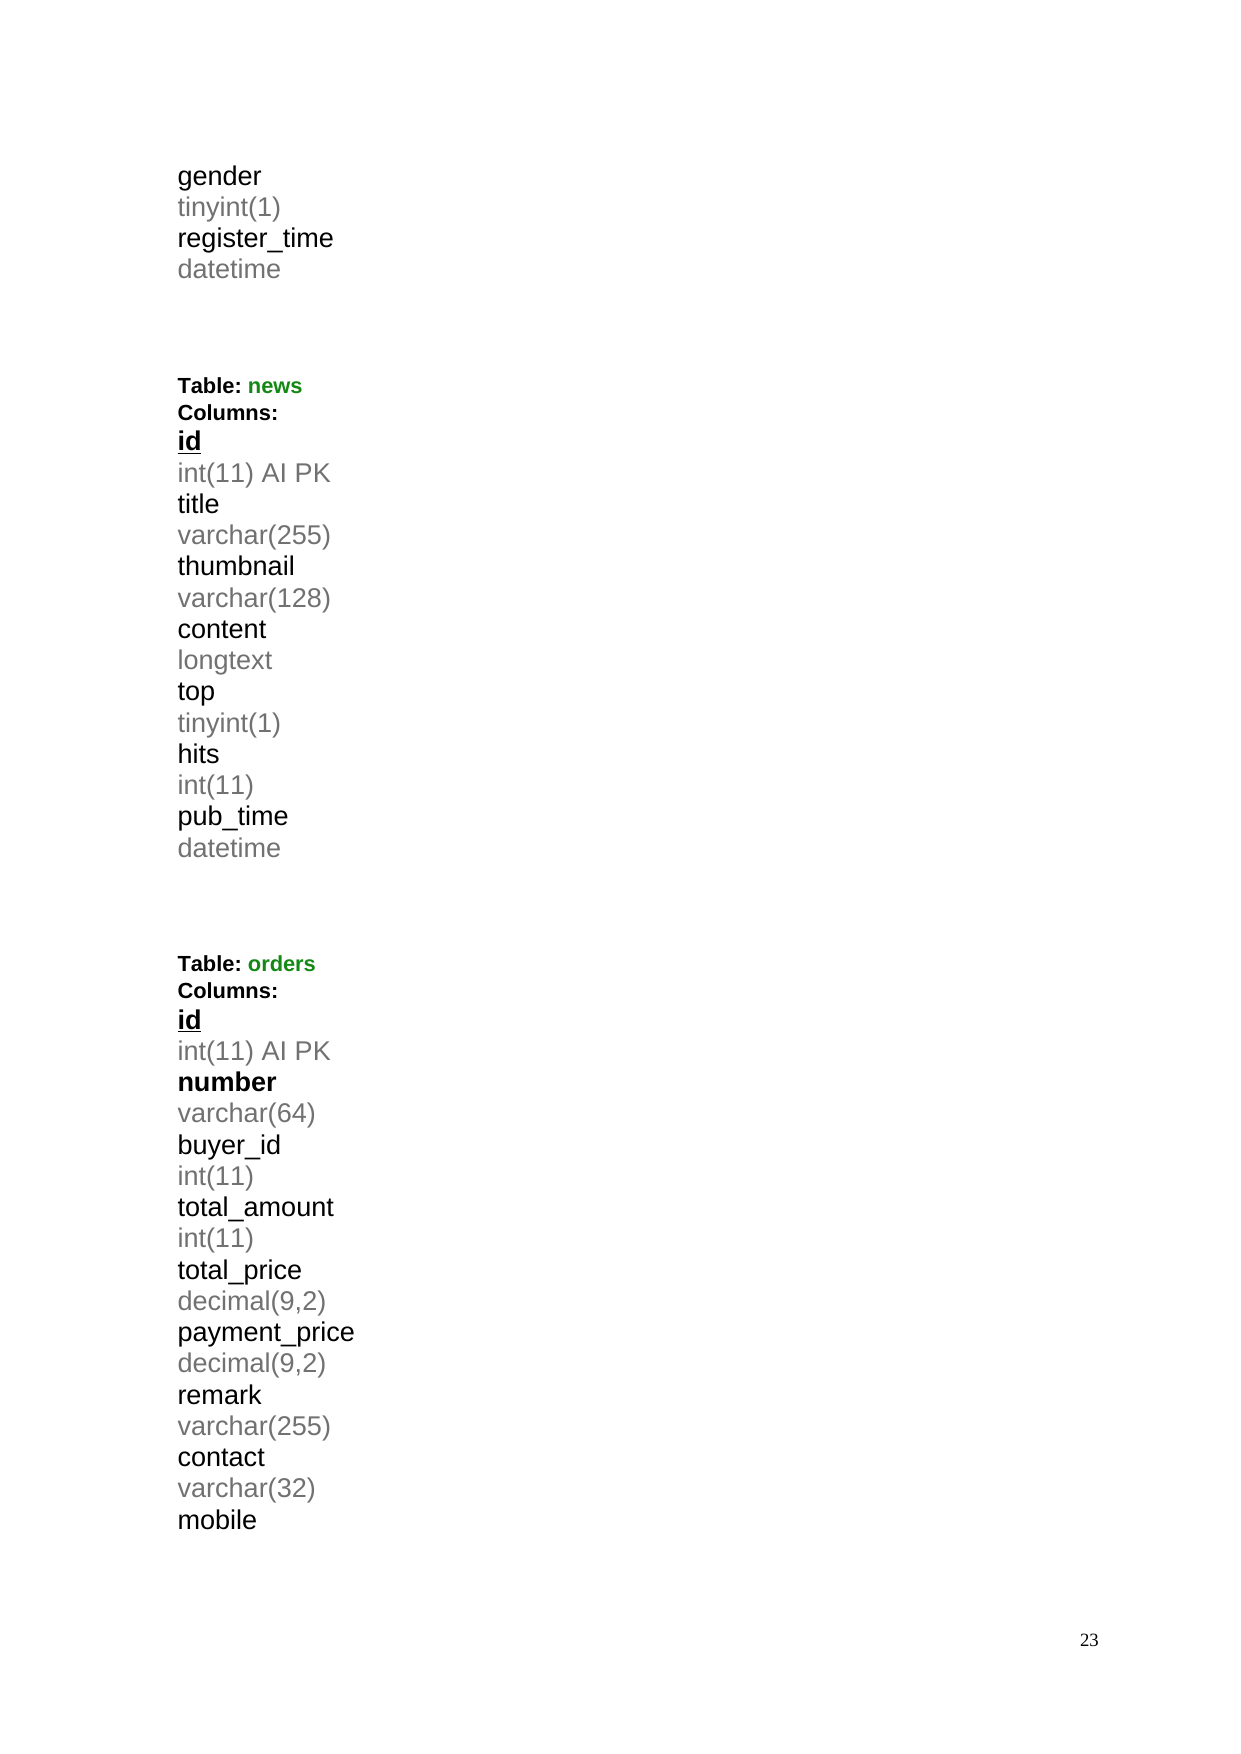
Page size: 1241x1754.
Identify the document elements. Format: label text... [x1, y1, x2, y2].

text decimal(9,2) [177, 1347, 1098, 1379]
text int(11) AI PK [177, 457, 1098, 488]
text content [177, 613, 1098, 644]
text id [177, 1004, 1098, 1035]
text varchar(64) [177, 1097, 1098, 1129]
text id [177, 425, 1098, 457]
text total_price [177, 1254, 1098, 1285]
text pub_time [177, 800, 1098, 832]
text int(11) [177, 1160, 1098, 1191]
text tinyint(1) [177, 707, 1098, 738]
text decimal(9,2) [177, 1285, 1098, 1316]
text mobile [177, 1504, 1098, 1535]
text total_amount [177, 1191, 1098, 1222]
text gender [177, 159, 1098, 191]
text hits [177, 738, 1098, 769]
text varchar(255) [177, 519, 1098, 550]
text longtext [177, 644, 1098, 675]
text Table: news [177, 371, 1098, 398]
text thumbnail [177, 550, 1098, 582]
text payment_price [177, 1316, 1098, 1347]
text Columns: [177, 977, 1098, 1004]
text number [177, 1066, 1098, 1097]
text contact [177, 1441, 1098, 1472]
text datetime [177, 832, 1098, 863]
text int(11) [177, 769, 1098, 800]
text register_time [177, 222, 1098, 253]
text varchar(128) [177, 582, 1098, 613]
text title [177, 488, 1098, 519]
text datetime [177, 253, 1098, 284]
text int(11) [177, 1222, 1098, 1254]
text Columns: [177, 398, 1098, 425]
text tinyint(1) [177, 191, 1098, 222]
text varchar(255) [177, 1410, 1098, 1441]
text remark [177, 1379, 1098, 1410]
text top [177, 675, 1098, 707]
text varchar(32) [177, 1472, 1098, 1504]
text int(11) AI PK [177, 1035, 1098, 1066]
text Table: orders [177, 949, 1098, 977]
text buyer_id [177, 1129, 1098, 1160]
